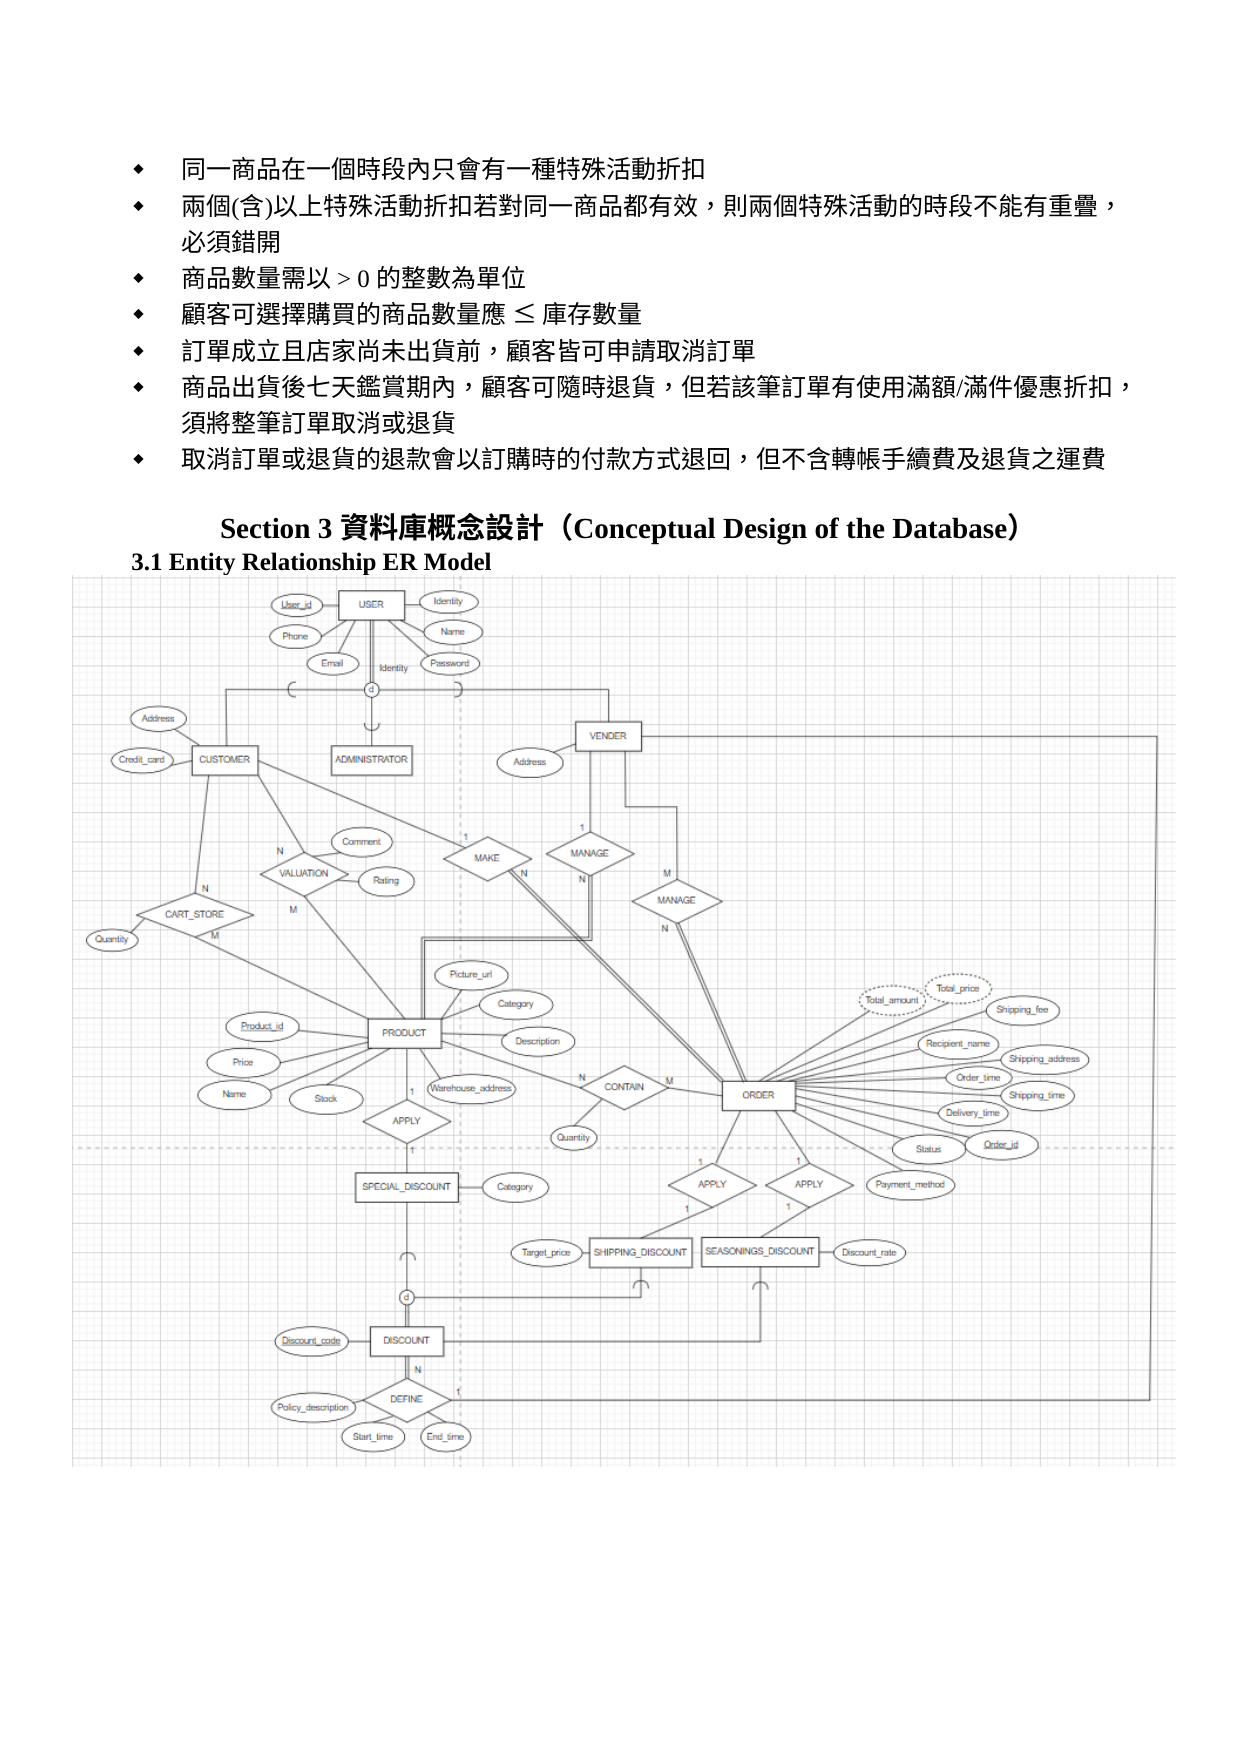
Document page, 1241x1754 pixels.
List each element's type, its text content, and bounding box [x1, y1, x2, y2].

picture [72, 575, 1176, 1467]
list 顧客可選擇購買的商品數量應 ≤ 庫存數量 [131, 295, 1125, 331]
list 兩個(含)以上特殊活動折扣若對同一商品都有效，則兩個特殊活動的時段不能有重疊，必須錯開 [131, 186, 1125, 259]
list 商品出貨後七天鑑賞期內，顧客可隨時退貨，但若該筆訂單有使用滿額/滿件優惠折扣，須將整筆訂單取消或退貨 [131, 367, 1125, 440]
list 同一商品在一個時段內只會有一種特殊活動折扣 [131, 150, 1125, 186]
list 商品數量需以 > 0 的整數為單位 [131, 259, 1125, 295]
subtitle 資料庫概念設計（Conceptual Design of the Database） [131, 505, 1125, 547]
list 訂單成立且店家尚未出貨前，顧客皆可申請取消訂單 [131, 331, 1125, 367]
list 取消訂單或退貨的退款會以訂購時的付款方式退回，但不含轉帳手續費及退貨之運費 [131, 440, 1125, 476]
subtitle 3.1 Entity Relationship ER Model [131, 547, 1125, 575]
